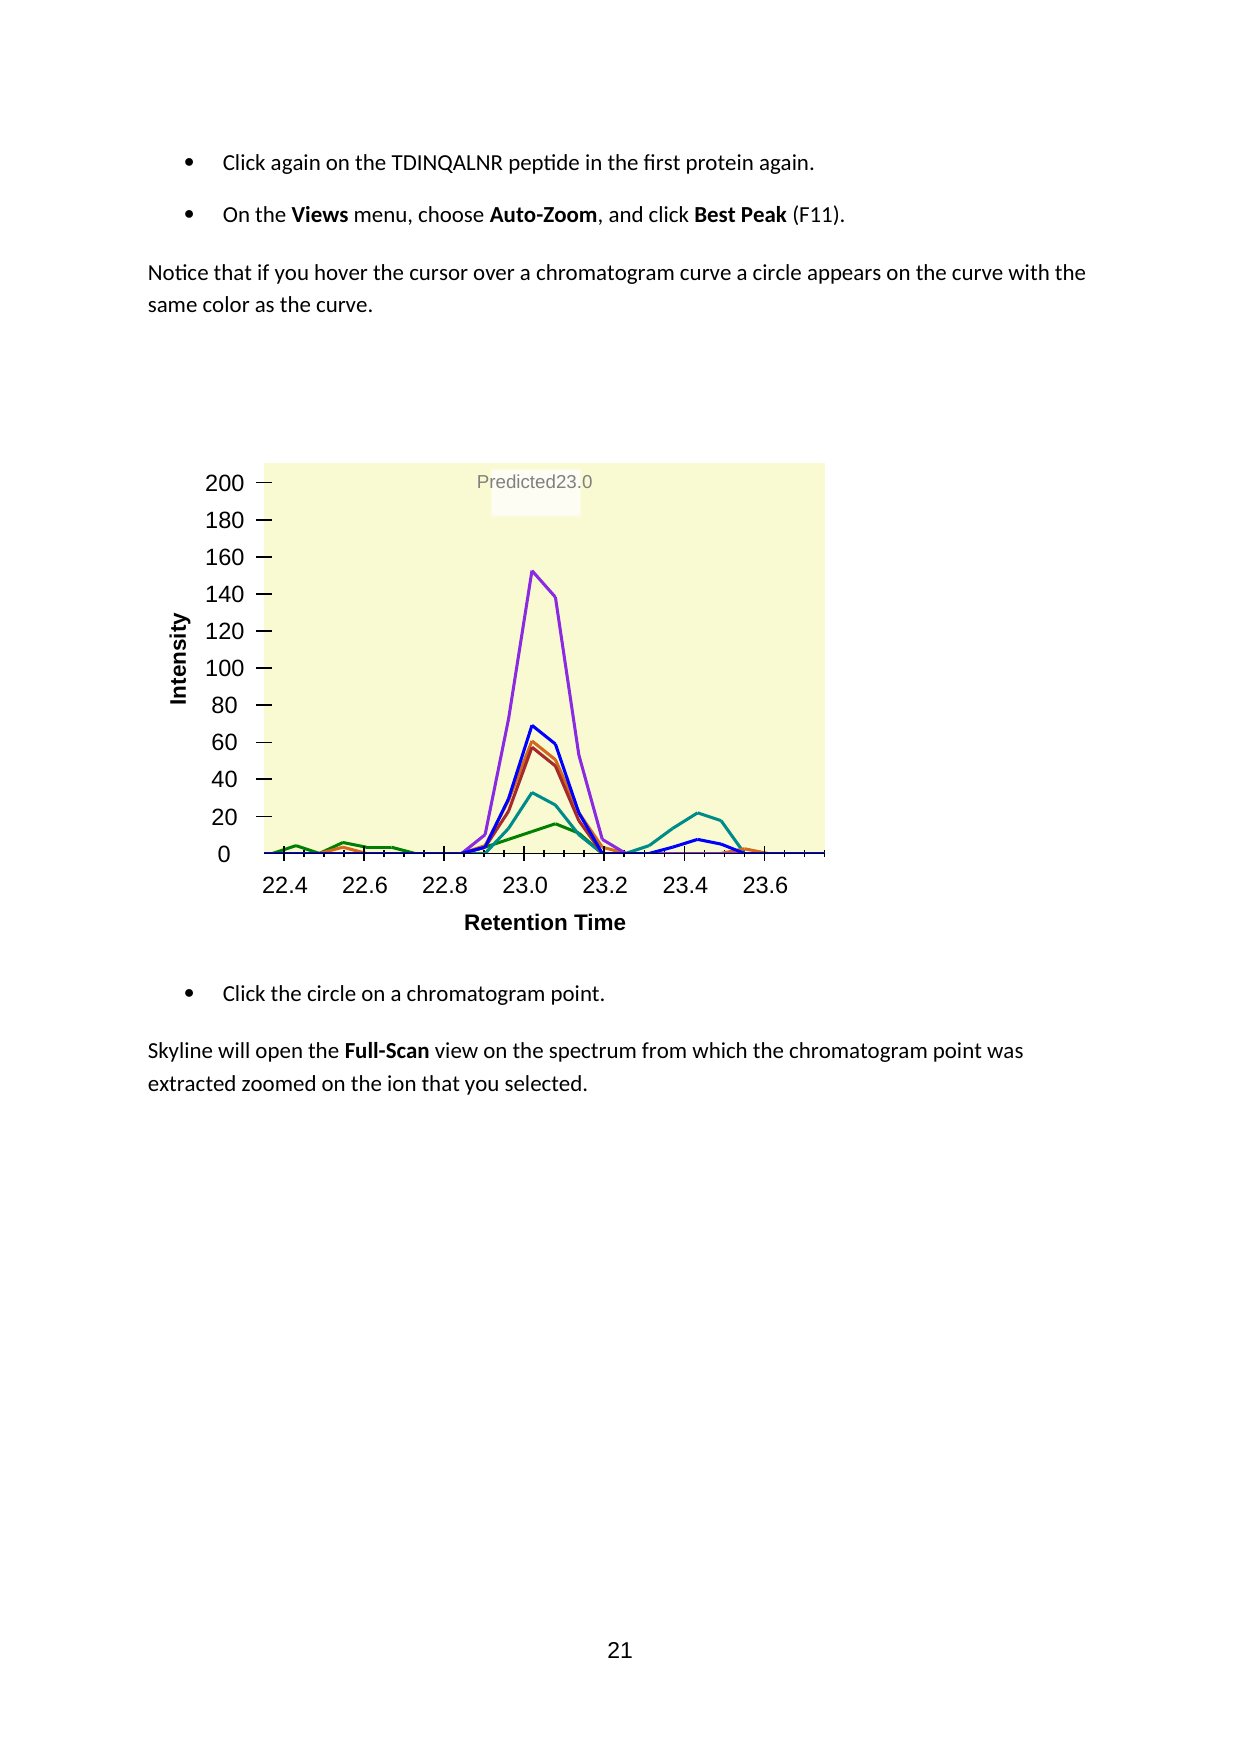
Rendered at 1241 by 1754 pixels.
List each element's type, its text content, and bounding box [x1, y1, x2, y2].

text Notice that if you hover the cursor over a chromatogram curve a circle appears on the curve with the same color as the curve. [148, 258, 1093, 318]
list Click the circle on a chromatogram point. [185, 979, 1093, 1007]
list Click again on the TDINQALNR peptide in the first protein again. [185, 148, 1093, 176]
text Skyline will open the Full-Scan view on the spectrum from which the chromatogram point was extracted zoomed on the ion that you selected. [148, 1037, 1093, 1097]
list On the Views menu, choose Auto-Zoom, and click Best Peak (F11). [185, 201, 1093, 229]
